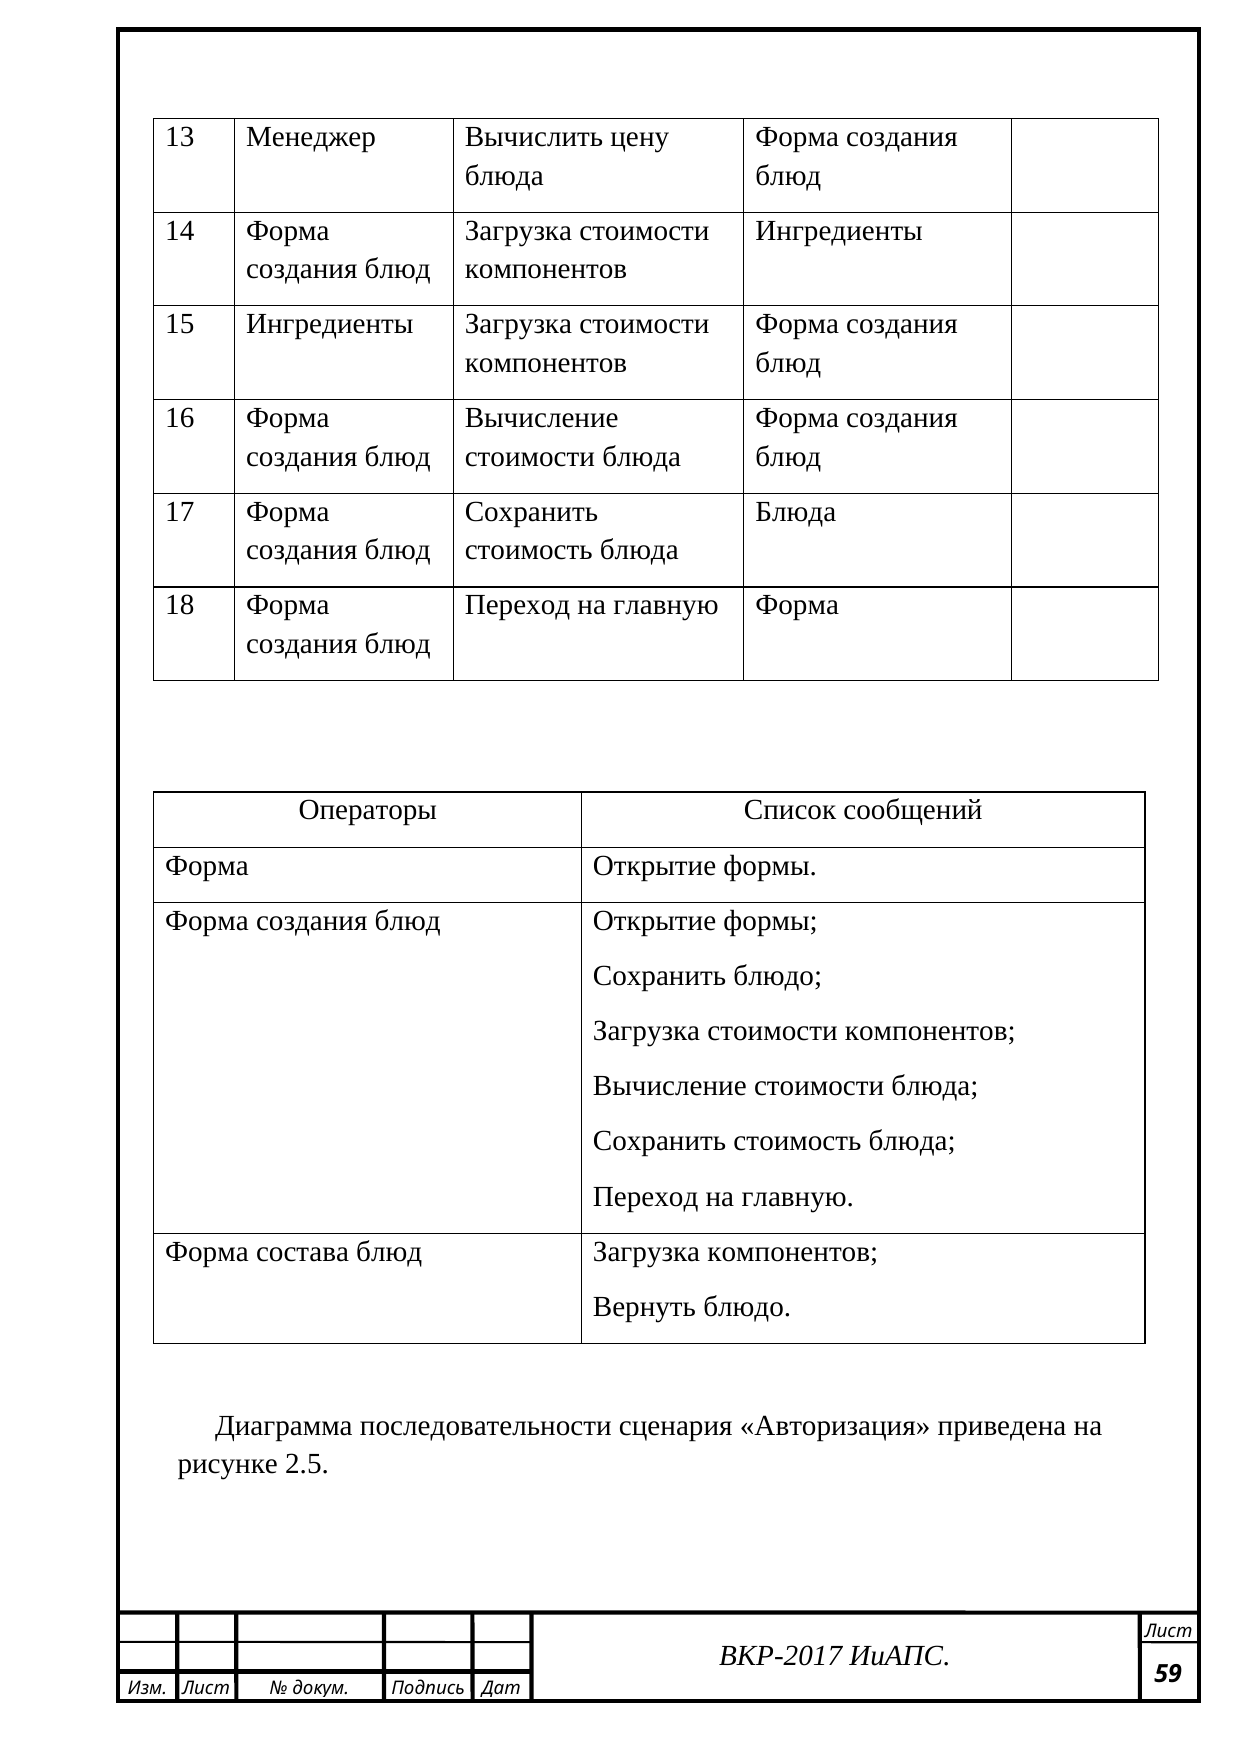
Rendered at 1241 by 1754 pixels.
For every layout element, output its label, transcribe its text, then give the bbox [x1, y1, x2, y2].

table_cell [1012, 588, 1158, 680]
table_cell Форма состава блюд [154, 1234, 581, 1343]
table_cell Ингредиенты [235, 306, 453, 399]
table_cell Вычислить цену блюда [454, 119, 743, 212]
table_cell 15 [154, 306, 234, 399]
table_cell 18 [154, 588, 234, 680]
table_header Список сообщений [582, 793, 1144, 847]
table_cell Сохранить стоимость блюда [454, 494, 743, 586]
table_cell Блюда [744, 494, 1011, 586]
table_cell [1012, 400, 1158, 493]
table_cell Загрузка стоимости компонентов [454, 213, 743, 305]
table_cell Загрузка стоимости компонентов [454, 306, 743, 399]
table_cell Форма создания блюд [235, 588, 453, 680]
table_cell [1012, 213, 1158, 305]
table_cell Открытие формы; Сохранить блюдо; Загрузка стоимости компонентов; Вычисление стоимости блюда; Сохранить стоимость блюда; Переход на главную. [582, 903, 1144, 1233]
table_cell Форма создания блюд [744, 119, 1011, 212]
table_cell Форма создания блюд [235, 494, 453, 586]
table_cell [1012, 306, 1158, 399]
table_cell [1012, 119, 1158, 212]
table_cell [1012, 494, 1158, 586]
table_cell Форма создания блюд [235, 213, 453, 305]
table_cell Форма создания блюд [744, 400, 1011, 493]
table_cell Загрузка компонентов; Вернуть блюдо. [582, 1234, 1144, 1343]
table_cell Ингредиенты [744, 213, 1011, 305]
table_cell 16 [154, 400, 234, 493]
table_cell Форма создания блюд [154, 903, 581, 1233]
table_cell Менеджер [235, 119, 453, 212]
table_cell Открытие формы. [582, 848, 1144, 902]
table_cell 14 [154, 213, 234, 305]
table_cell 13 [154, 119, 234, 212]
table_cell Вычисление стоимости блюда [454, 400, 743, 493]
text Диаграмма последовательности сценария «Авторизация» приведена на рисунке 2.5. [177, 1408, 1181, 1480]
table_cell Переход на главную [454, 588, 743, 680]
table_cell Форма [744, 588, 1011, 680]
table_cell 17 [154, 494, 234, 586]
table_cell Форма [154, 848, 581, 902]
table_cell Форма создания блюд [235, 400, 453, 493]
table_cell Форма создания блюд [744, 306, 1011, 399]
table_header Операторы [154, 793, 581, 847]
